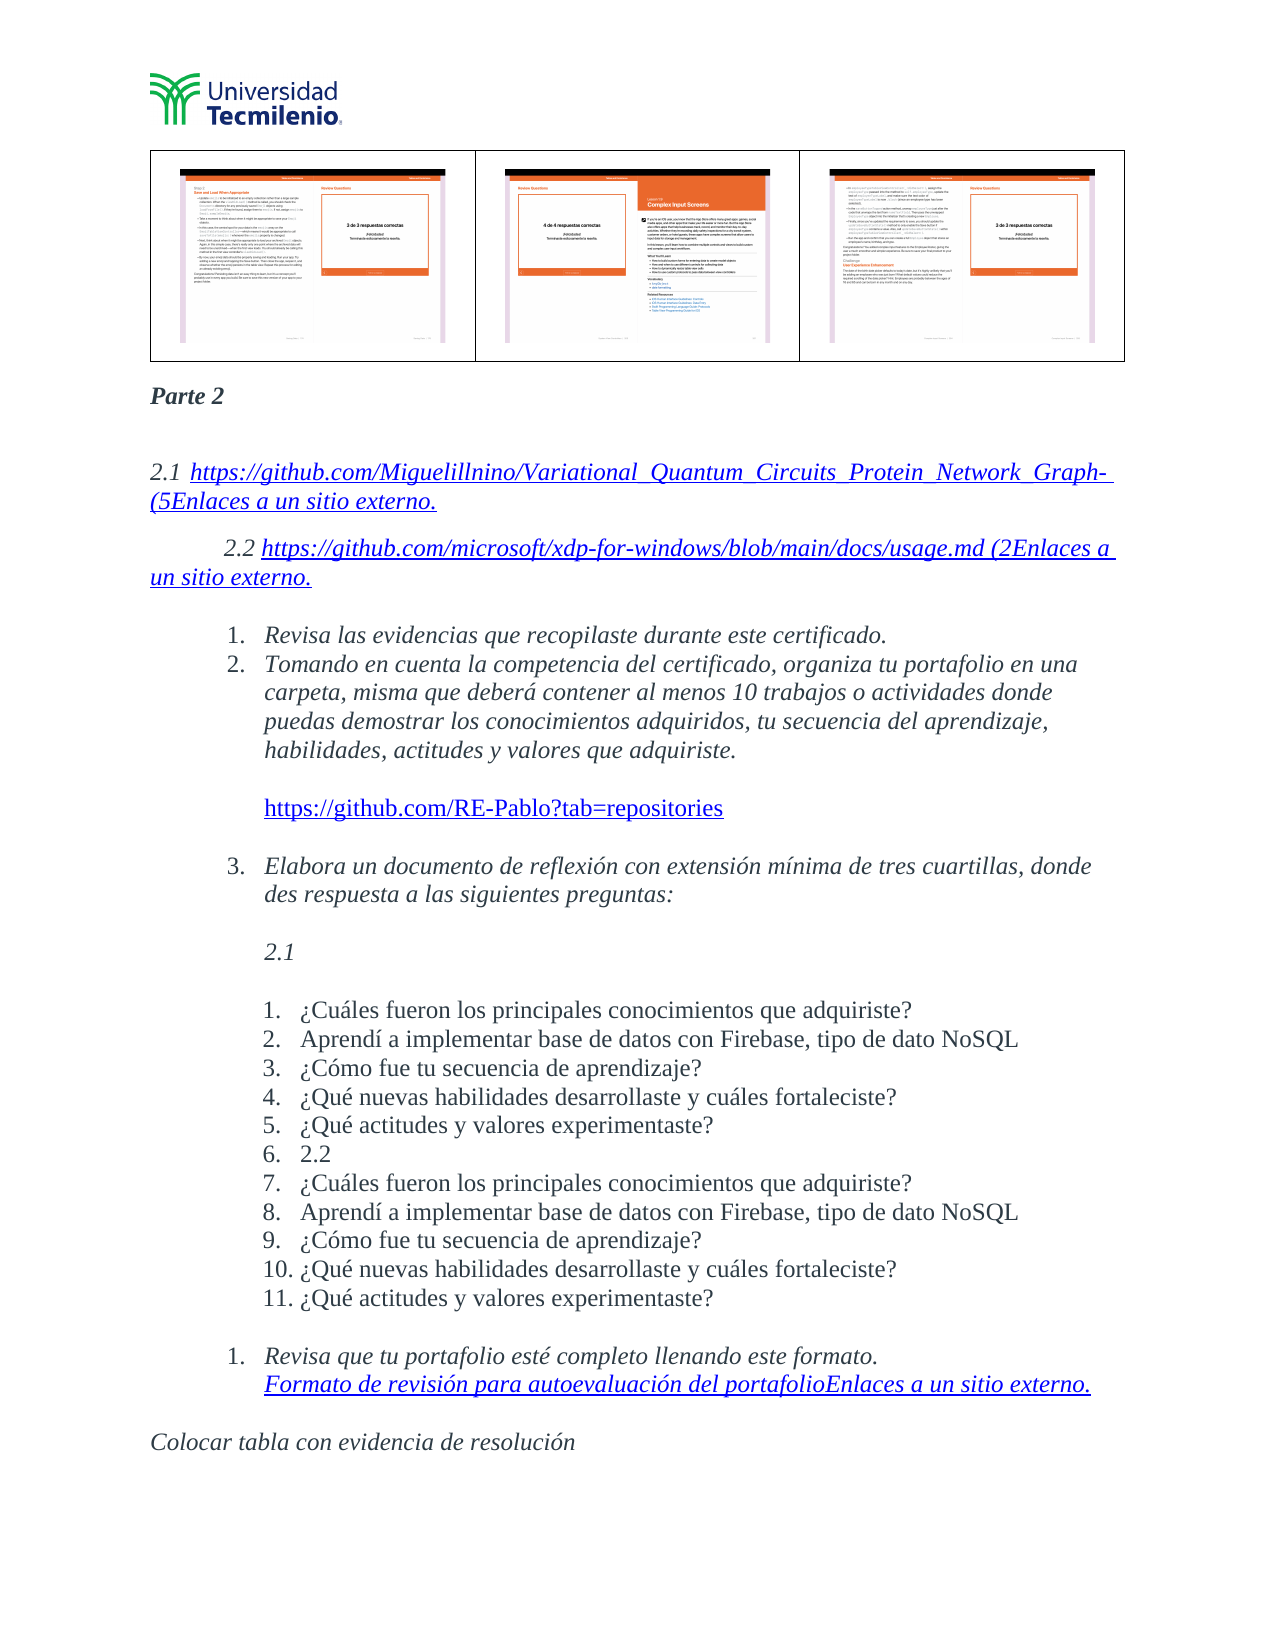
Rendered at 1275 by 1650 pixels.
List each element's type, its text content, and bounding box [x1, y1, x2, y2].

list ¿Cuáles fueron los principales conocimientos que adquiriste? [262, 1168, 1125, 1197]
picture [150, 73, 343, 125]
list ¿Cómo fue tu secuencia de aprendizaje? [262, 1053, 1125, 1082]
list ¿Qué nuevas habilidades desarrollaste y cuáles fortaleciste? [262, 1254, 1125, 1283]
list Elabora un documento de reflexión con extensión mínima de tres cuartillas, donde des respuesta a las siguientes preguntas: [227, 851, 1125, 908]
text 2.1 [264, 937, 1125, 966]
list ¿Cuáles fueron los principales conocimientos que adquiriste? [262, 995, 1125, 1024]
list Revisa las evidencias que recopilaste durante este certificado. [227, 620, 1125, 649]
text Parte 2 [150, 381, 1125, 409]
picture [505, 169, 771, 343]
text 2.1 https://github.com/Miguelillnino/Variational_Quantum_Circuits_Protein_Network_Graph- (5Enlaces a un sitio externo. [150, 428, 1125, 514]
text https://github.com/RE-Pablo?tab=repositories [264, 793, 1125, 822]
text Colocar tabla con evidencia de resolución [150, 1427, 1125, 1456]
list ¿Cómo fue tu secuencia de aprendizaje? [262, 1225, 1125, 1254]
list ¿Qué actitudes y valores experimentaste? [262, 1283, 1125, 1312]
picture [180, 169, 446, 343]
text 2.2 https://github.com/microsoft/xdp-for-windows/blob/main/docs/usage.md (2Enlaces a un sitio externo. [150, 533, 1125, 591]
list ¿Qué actitudes y valores experimentaste? [262, 1110, 1125, 1139]
list 2.2 [262, 1139, 1125, 1168]
picture [829, 169, 1095, 343]
list Aprendí a implementar base de datos con Firebase, tipo de dato NoSQL [262, 1197, 1125, 1225]
list Tomando en cuenta la competencia del certificado, organiza tu portafolio en una carpeta, misma que deberá contener al menos 10 trabajos o actividades donde puedas demostrar los conocimientos adquiridos, tu secuencia del aprendizaje, habilidades, actitudes y valores que adquiriste. [227, 649, 1125, 764]
table_cell [476, 151, 799, 361]
list Revisa que tu portafolio esté completo llenando este formato. Formato de revisión para autoevaluación del portafolioEnlaces a un sitio externo. [227, 1341, 1125, 1398]
table_cell [800, 151, 1124, 361]
list Aprendí a implementar base de datos con Firebase, tipo de dato NoSQL [262, 1024, 1125, 1053]
table_cell [151, 151, 475, 361]
list ¿Qué nuevas habilidades desarrollaste y cuáles fortaleciste? [262, 1082, 1125, 1110]
